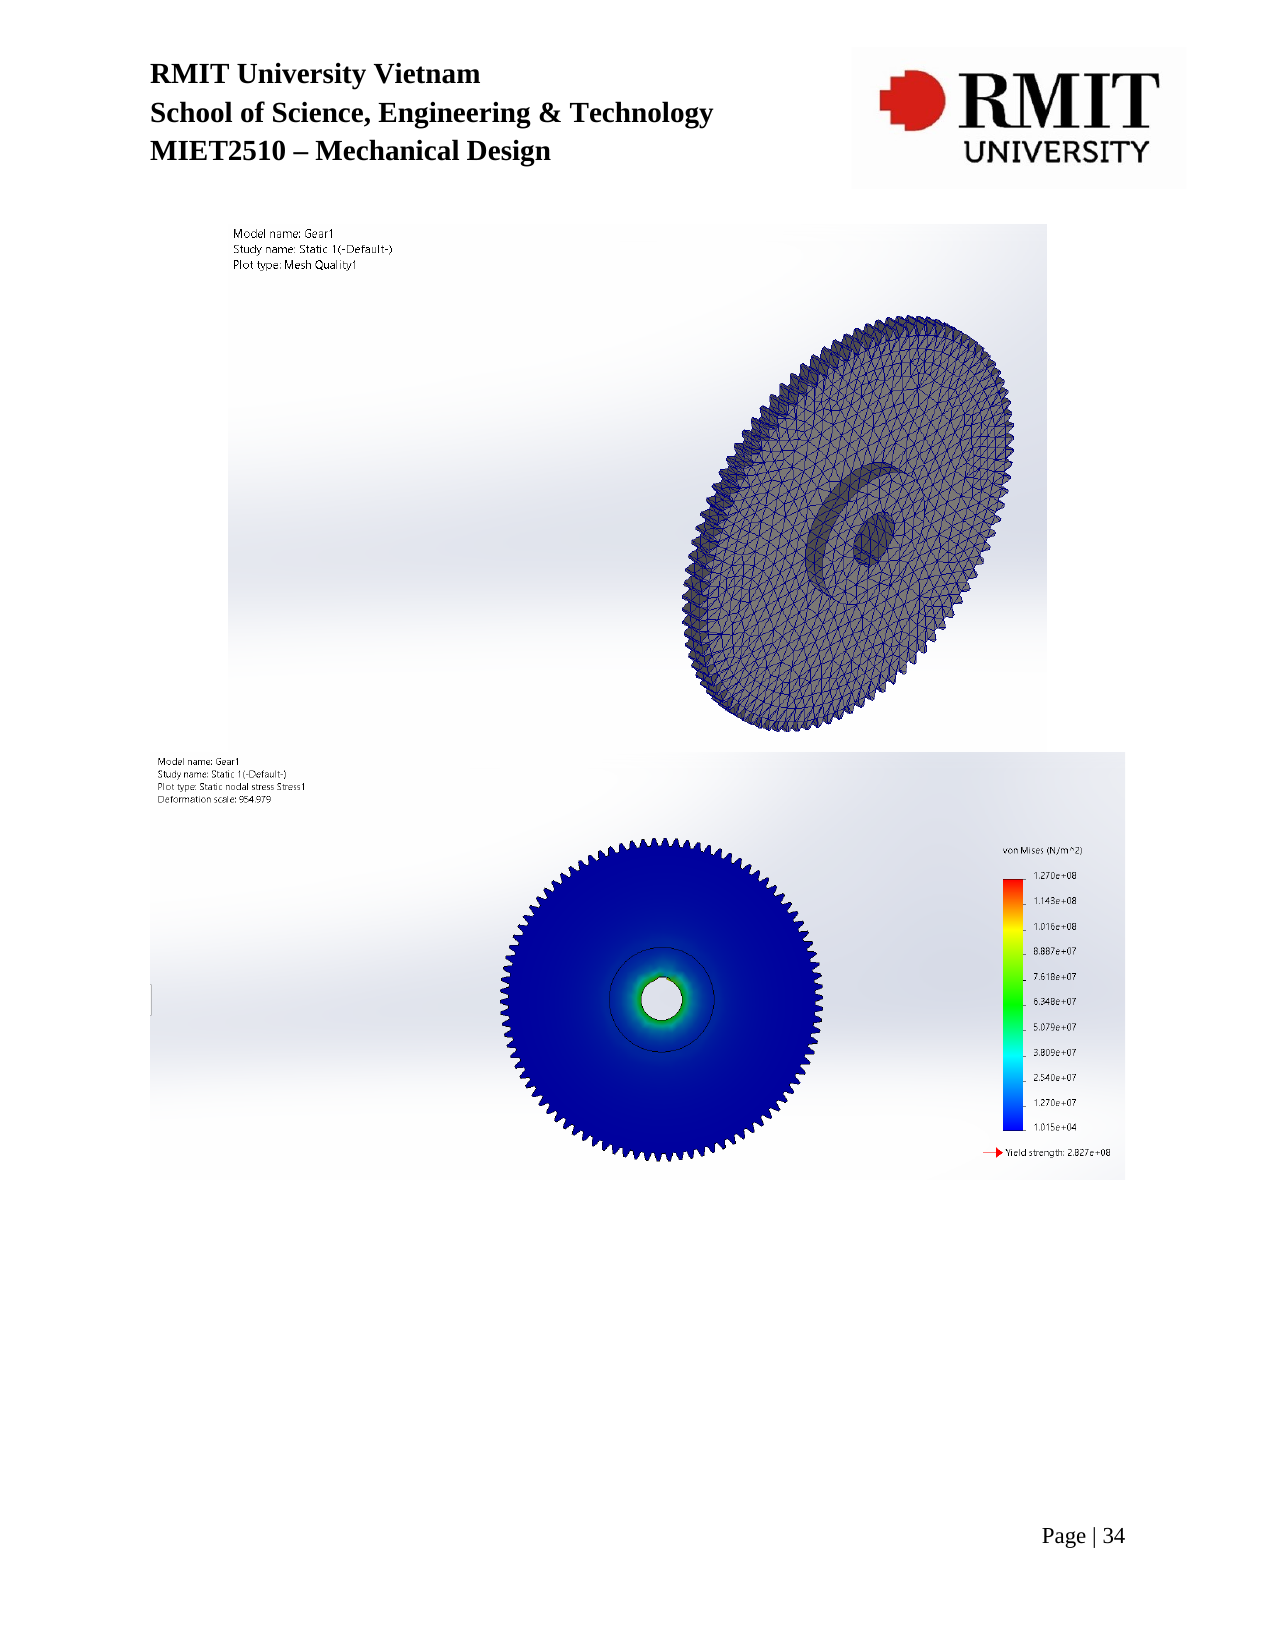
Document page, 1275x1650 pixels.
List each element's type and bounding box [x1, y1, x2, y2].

picture [851, 47, 1187, 189]
picture [150, 224, 1125, 1180]
